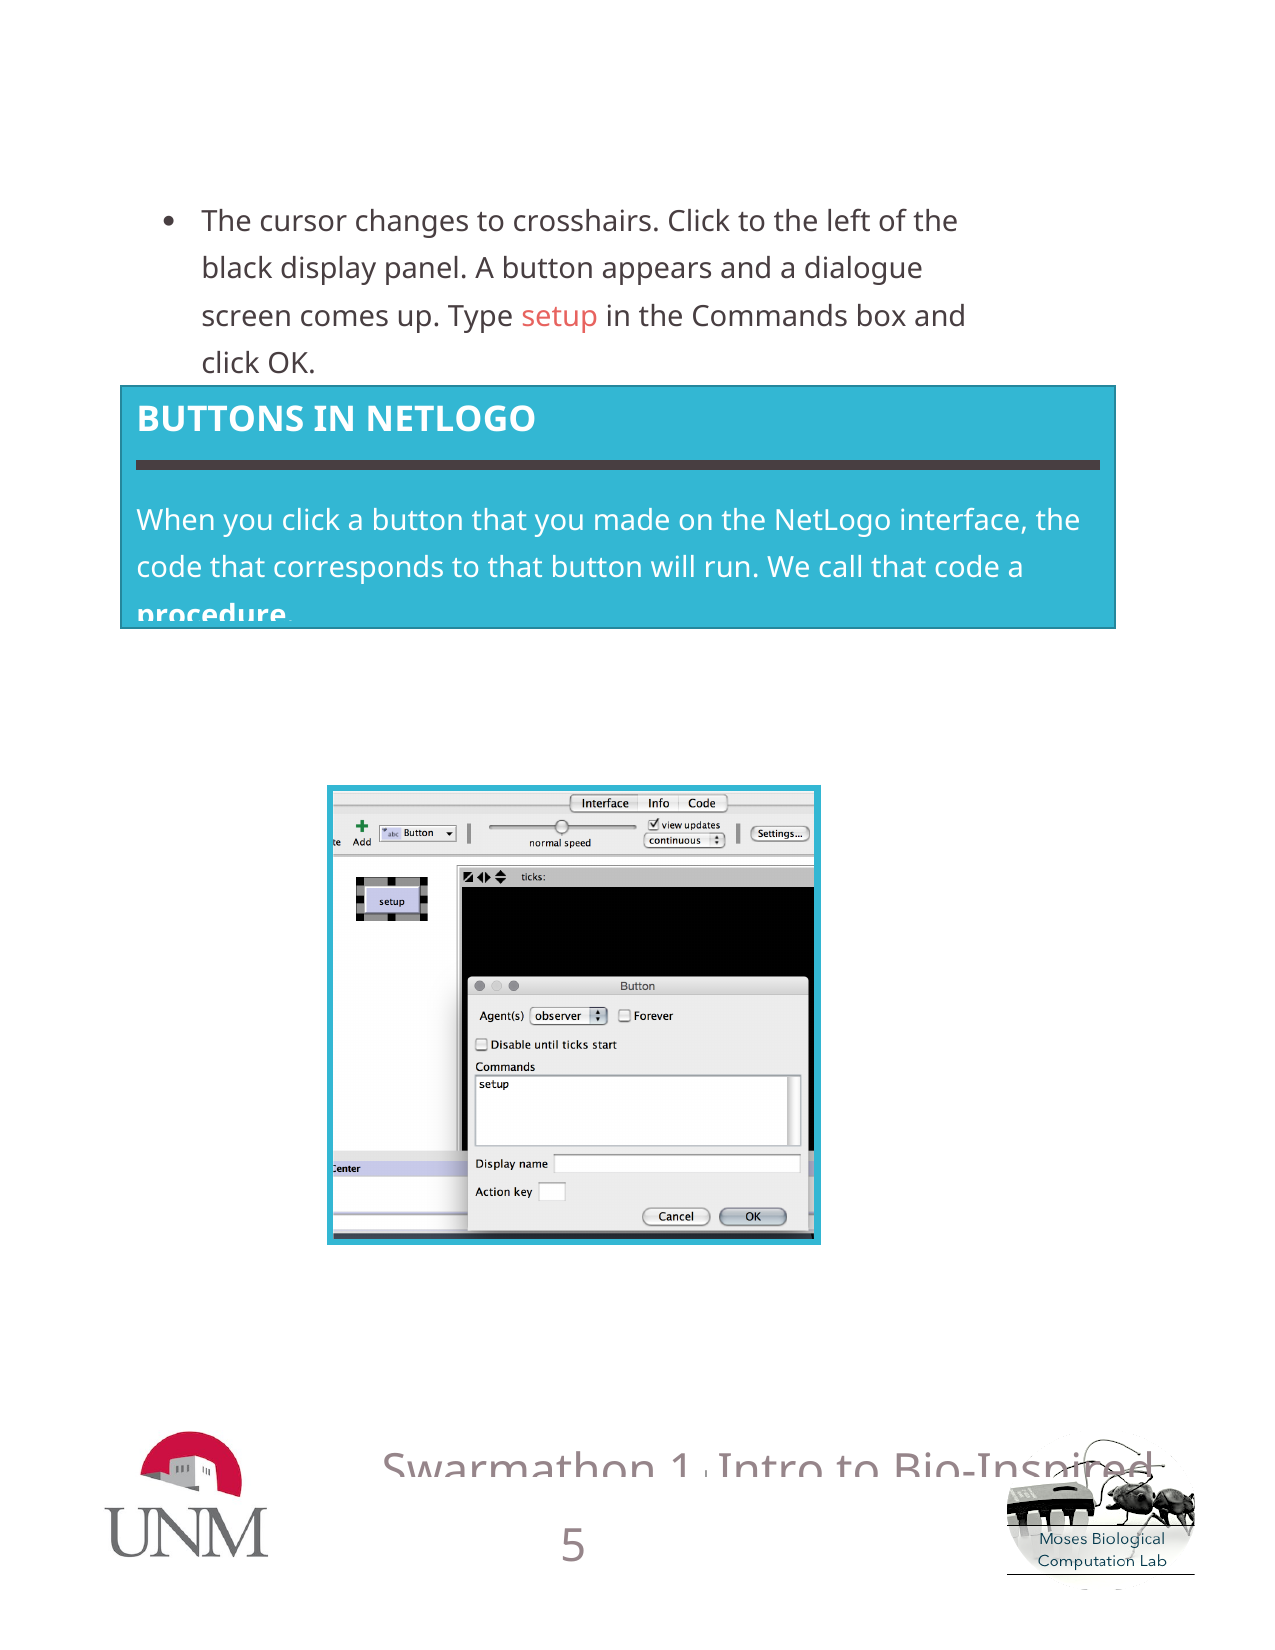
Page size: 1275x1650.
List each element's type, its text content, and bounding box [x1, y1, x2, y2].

picture [103, 1430, 269, 1558]
picture [333, 791, 814, 1239]
list The cursor changes to crosshairs. Click to the left of the black display panel. A button appears and a dialogue screen comes up. Type setup in the Commands box and click OK. [163, 200, 1020, 382]
picture [1007, 1431, 1195, 1590]
